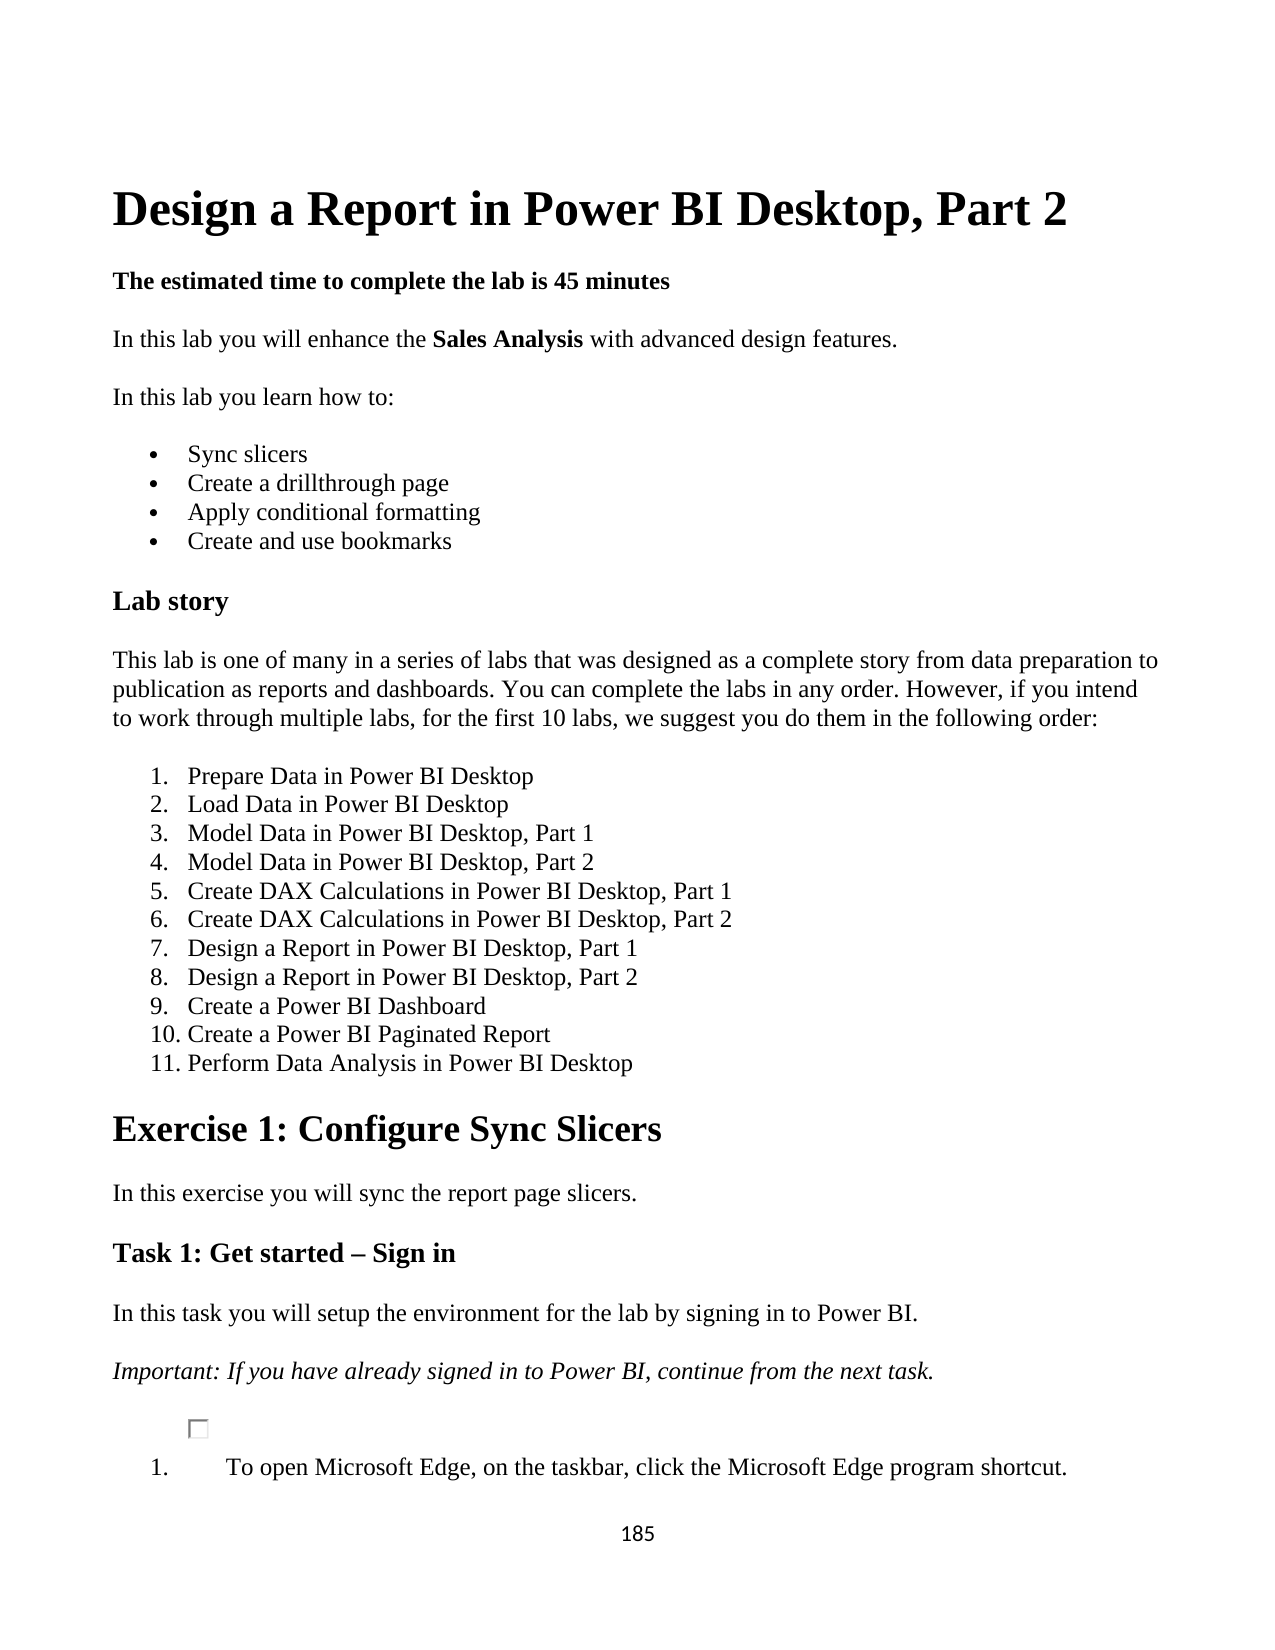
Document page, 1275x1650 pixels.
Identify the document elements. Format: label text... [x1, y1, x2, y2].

list Prepare Data in Power BI Desktop [150, 761, 1162, 789]
list Apply conditional formatting [150, 497, 1162, 526]
text The estimated time to complete the lab is 45 minutes [112, 266, 1162, 294]
list Sync slicers [150, 439, 1162, 468]
text Design a Report in Power BI Desktop, Part 2 [112, 179, 1162, 237]
list Design a Report in Power BI Desktop, Part 1 [150, 933, 1162, 962]
list Create DAX Calculations in Power BI Desktop, Part 1 [150, 876, 1162, 904]
list Load Data in Power BI Desktop [150, 789, 1162, 818]
list To open Microsoft Edge, on the taskbar, click the Microsoft Edge program shortcut. [150, 1414, 1162, 1481]
list Model Data in Power BI Desktop, Part 1 [150, 818, 1162, 847]
text Exercise 1: Configure Sync Slicers [112, 1106, 1162, 1149]
text Important: If you have already signed in to Power BI, continue from the next task. [112, 1356, 1162, 1384]
list Design a Report in Power BI Desktop, Part 2 [150, 962, 1162, 991]
list Create DAX Calculations in Power BI Desktop, Part 2 [150, 904, 1162, 933]
text In this task you will setup the environment for the lab by signing in to Power BI. [112, 1298, 1162, 1327]
list Create a Power BI Paginated Report [150, 1019, 1162, 1048]
list Perform Data Analysis in Power BI Desktop [150, 1048, 1162, 1077]
list Model Data in Power BI Desktop, Part 2 [150, 847, 1162, 876]
list Create and use bookmarks [150, 526, 1162, 554]
text This lab is one of many in a series of labs that was designed as a complete story from data preparation to publication as reports and dashboards. You can complete the labs in any order. However, if you intend to work through multiple labs, for the first 10 labs, we suggest you do them in the following order: [112, 645, 1162, 732]
text In this exercise you will sync the report page slicers. [112, 1178, 1162, 1207]
text In this lab you will enhance the Sales Analysis with advanced design features. [112, 324, 1162, 352]
text Lab story [112, 584, 1162, 616]
text In this lab you learn how to: [112, 382, 1162, 410]
list Create a Power BI Dashboard [150, 991, 1162, 1019]
list Create a drillthrough page [150, 468, 1162, 497]
text Task 1: Get started – Sign in [112, 1236, 1162, 1269]
